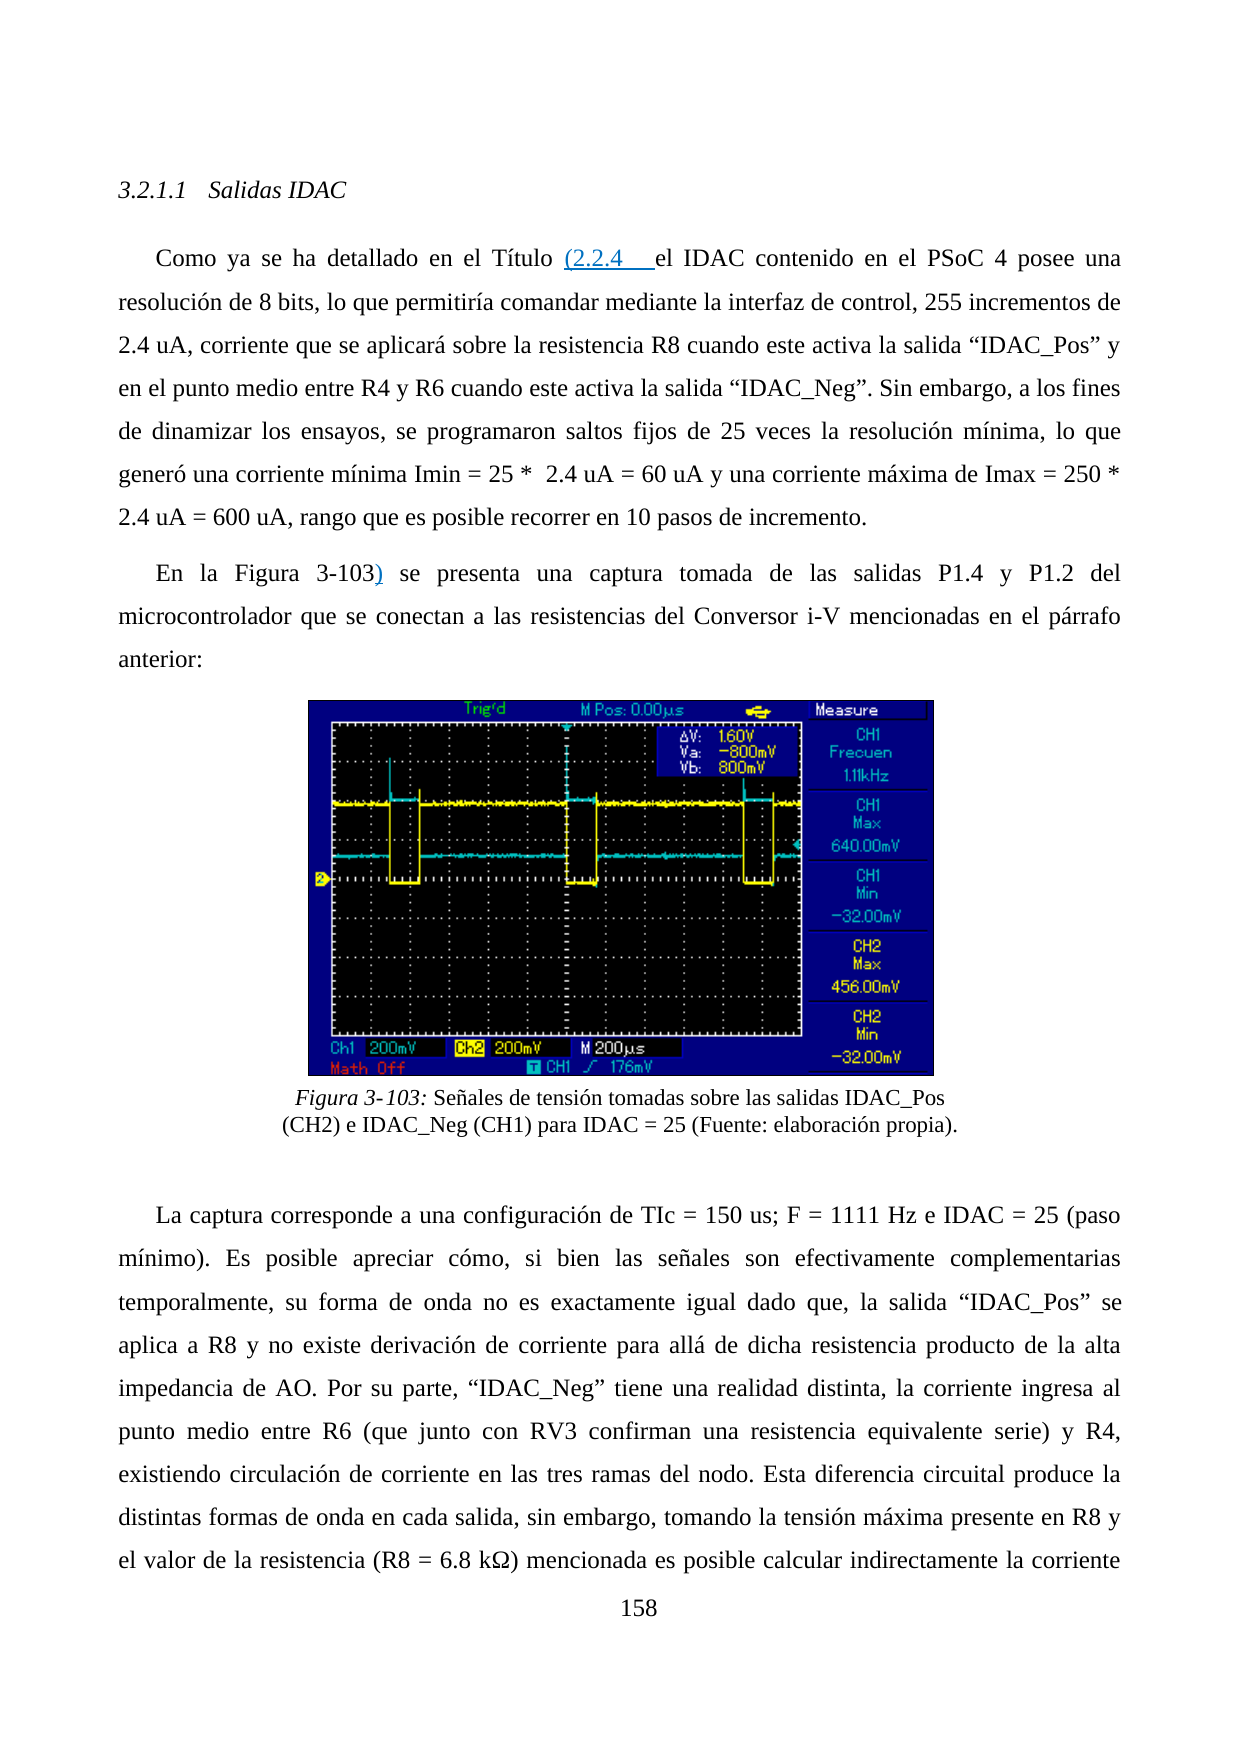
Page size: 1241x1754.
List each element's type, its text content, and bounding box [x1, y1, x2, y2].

text Como ya se ha detallado en el Título (2.2.4), el IDAC contenido en el PSoC 4 posee una resolución de 8 bits, lo que permitiría comandar mediante la interfaz de control, 255 incrementos de 2.4 uA, corriente que se aplicará sobre la resistencia R8 cuando este activa la salida “IDAC_Pos” y en el punto medio entre R4 y R6 cuando este activa la salida “IDAC_Neg”. Sin embargo, a los fines de dinamizar los ensayos, se programaron saltos fijos de 25 veces la resolución mínima, lo que generó una corriente mínima Imin = 25 * 2.4 uA = 60 uA y una corriente máxima de Imax = 250 * 2.4 uA = 600 uA, rango que es posible recorrer en 10 pasos de incremento. [118, 243, 1122, 531]
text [118, 1200, 1122, 1574]
picture [309, 701, 933, 1075]
subtitle Salidas IDAC [118, 175, 1122, 204]
